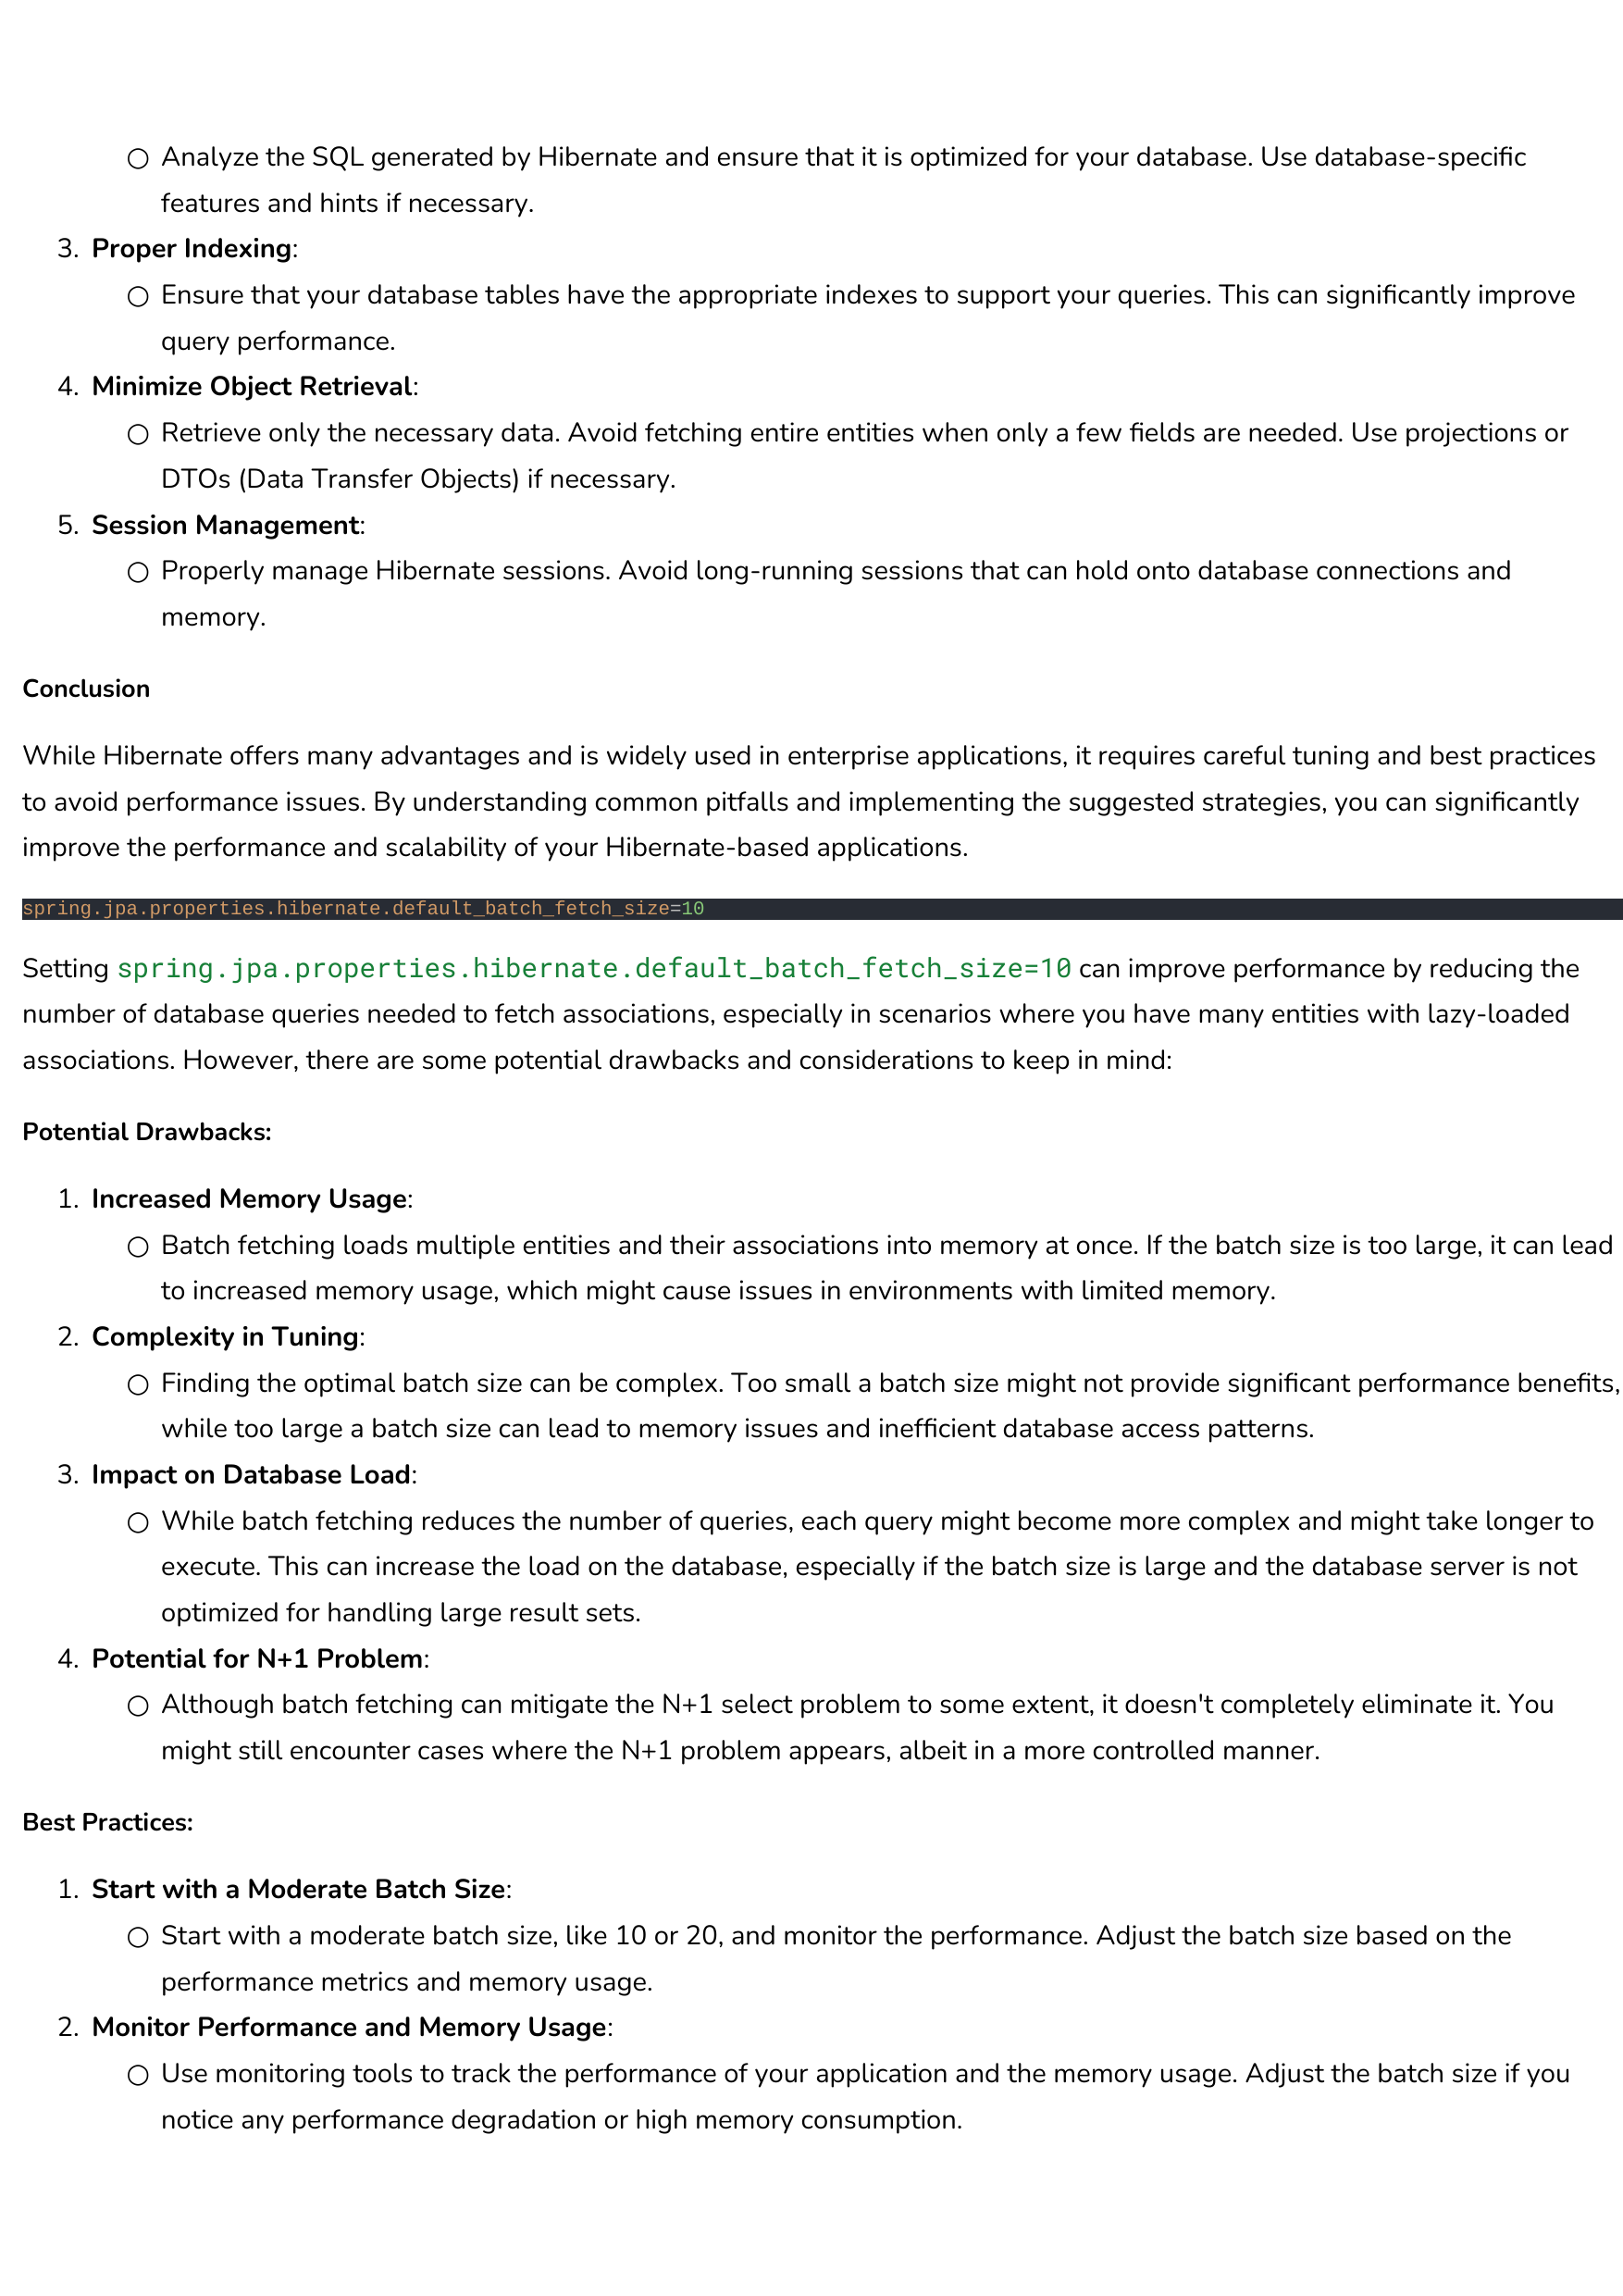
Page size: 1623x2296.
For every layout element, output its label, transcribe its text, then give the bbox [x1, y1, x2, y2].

list Session Management: [56, 506, 1623, 543]
list Use monitoring tools to track the performance of your application and the memory usage. Adjust the batch size if you notice any performance degradation or high memory consumption. [126, 2055, 1623, 2138]
list Although batch fetching can mitigate the N+1 select problem to some extent, it doesn't completely eliminate it. You might still encounter cases where the N+1 problem appears, albeit in a more controlled manner. [126, 1686, 1623, 1769]
list Proper Indexing: [56, 230, 1623, 267]
list Start with a Moderate Batch Size: [56, 1871, 1623, 1908]
list Complexity in Tuning: [56, 1319, 1623, 1356]
list Retrieve only the necessary data. Avoid fetching entire entities when only a few fields are needed. Use projections or DTOs (Data Transfer Objects) if necessary. [126, 415, 1623, 498]
list Analyze the SQL generated by Hibernate and ensure that it is optimized for your database. Use database-specific features and hints if necessary. [126, 139, 1623, 221]
text spring.jpa.properties.hibernate.default_batch_fetch_size=10 [22, 899, 1623, 920]
list Batch fetching loads multiple entities and their associations into memory at once. If the batch size is too large, it can lead to increased memory usage, which might cause issues in environments with limited memory. [126, 1227, 1623, 1309]
list Minimize Object Retrieval: [56, 368, 1623, 405]
subtitle Potential Drawbacks: [22, 1115, 1623, 1149]
list Start with a moderate batch size, like 10 or 20, and monitor the performance. Adjust the batch size based on the performance metrics and memory usage. [126, 1917, 1623, 2000]
text While Hibernate offers many advantages and is widely used in enterprise applications, it requires careful tuning and best practices to avoid performance issues. By understanding common pitfalls and implementing the suggested strategies, you can significantly improve the performance and scalability of your Hibernate-based applications. [22, 738, 1623, 866]
text Setting spring.jpa.properties.hibernate.default_batch_fetch_size=10 can improve performance by reducing the number of database queries needed to fetch associations, especially in scenarios where you have many entities with lazy-loaded associations. However, there are some potential drawbacks and considerations to keep in mind: [22, 949, 1623, 1079]
subtitle Conclusion [22, 672, 1623, 706]
list While batch fetching reduces the number of queries, each query might become more complex and might take longer to execute. This can increase the load on the database, especially if the batch size is large and the database server is not optimized for handling large result sets. [126, 1503, 1623, 1632]
list Impact on Database Load: [56, 1457, 1623, 1494]
list Potential for N+1 Problem: [56, 1641, 1623, 1677]
list Increased Memory Usage: [56, 1181, 1623, 1218]
list Properly manage Hibernate sessions. Avoid long-running sessions that can hold onto database connections and memory. [126, 552, 1623, 636]
list Finding the optimal batch size can be complex. Too small a batch size might not provide significant performance benefits, while too large a batch size can lead to memory issues and inefficient database access patterns. [126, 1364, 1623, 1447]
list Monitor Performance and Memory Usage: [56, 2009, 1623, 2046]
list Ensure that your database tables have the appropriate indexes to support your queries. This can significantly improve query performance. [126, 277, 1623, 359]
subtitle Best Practices: [22, 1806, 1623, 1840]
